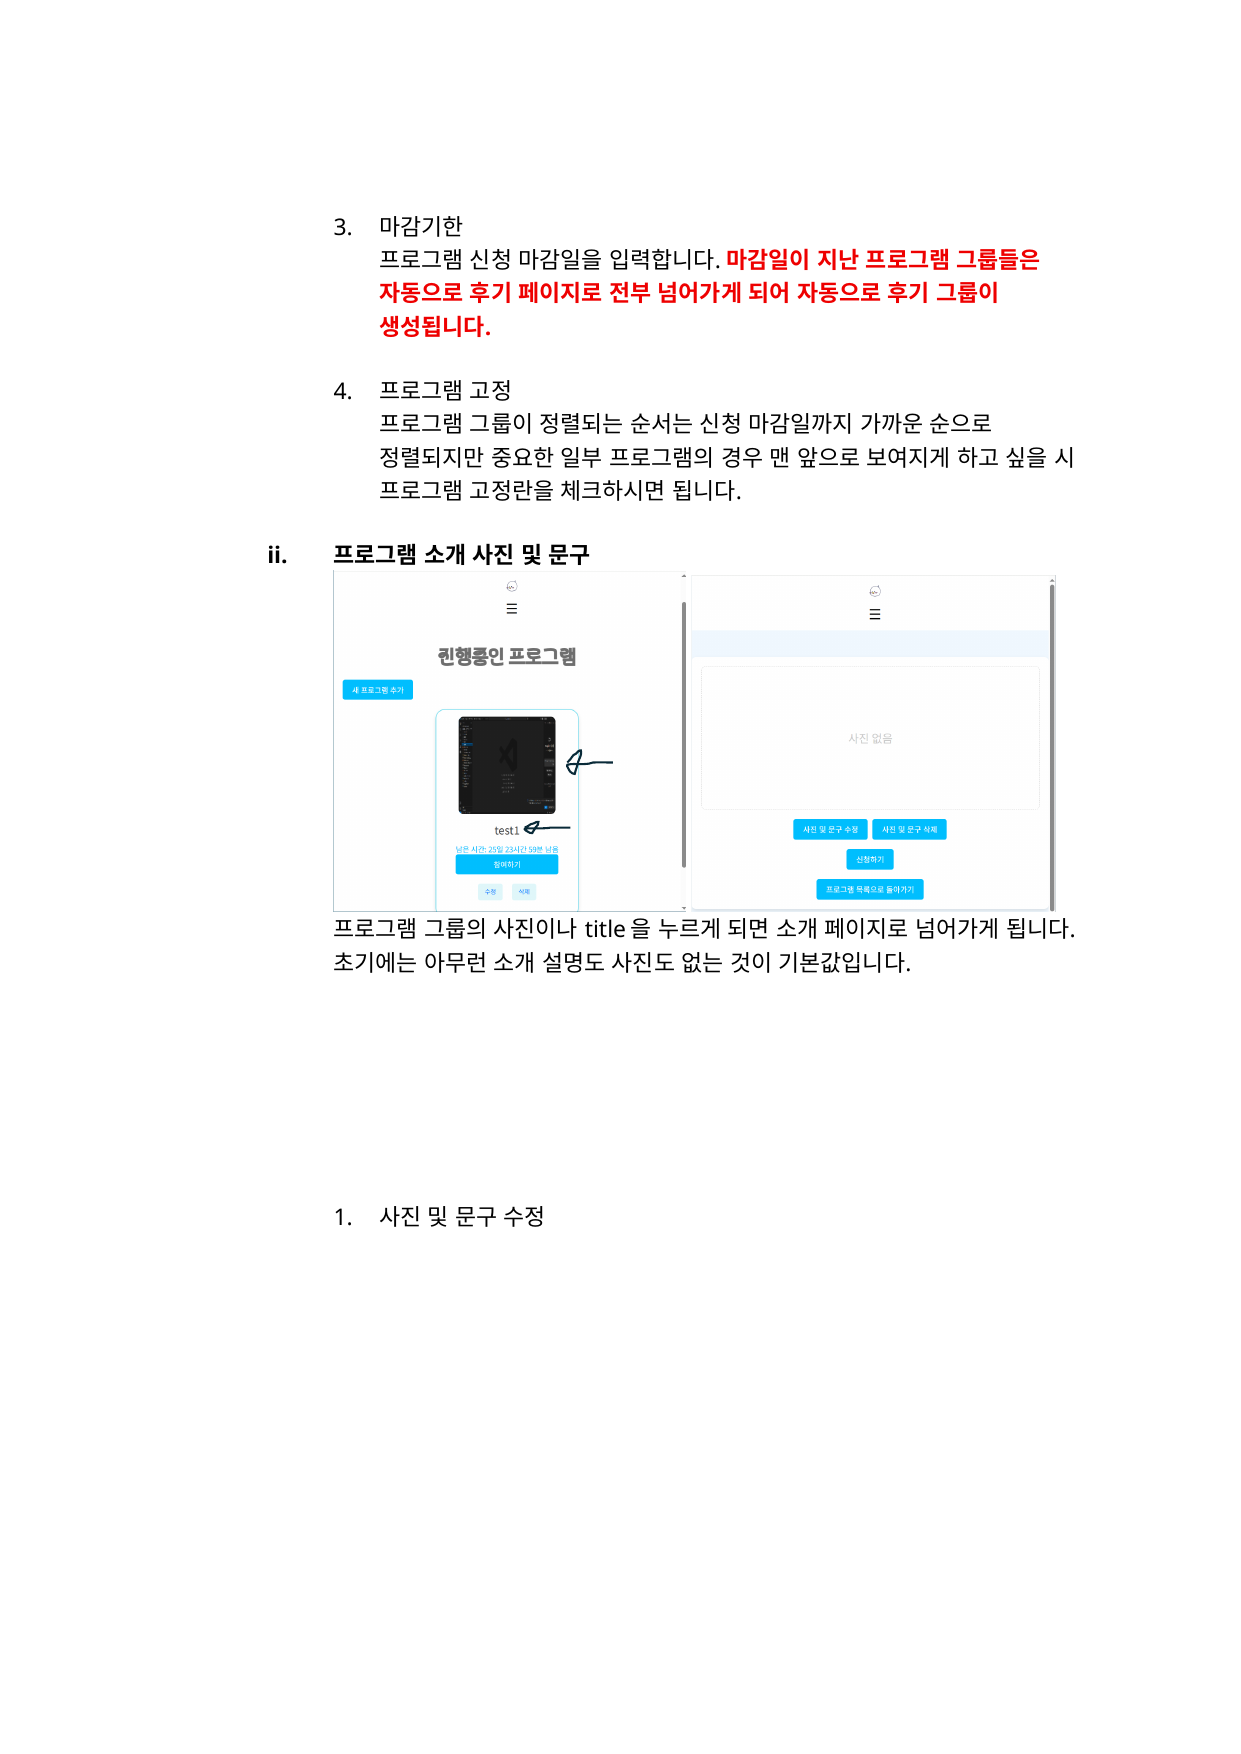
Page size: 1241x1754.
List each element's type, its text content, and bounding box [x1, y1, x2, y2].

list 프로그램 신청 마감일을 입력합니다. 마감일이 지난 프로그램 그룹들은 자동으로 후기 페이지로 전부 넘어가게 되어 자동으로 후기 그룹이 생성됩니다. [379, 242, 1090, 342]
list 프로그램 소개 사진 및 문구 [287, 537, 1090, 571]
list 프로그램 그룹의 사진이나 title을 누르게 되면 소개 페이지로 넘어가게 됩니다. 초기에는 아무런 소개 설명도 사진도 없는 것이 기본값입니다. [333, 911, 1090, 978]
picture [691, 575, 1056, 912]
list 프로그램 고정 [333, 373, 1090, 406]
picture [333, 570, 686, 912]
list 마감기한 [333, 208, 1090, 242]
list 프로그램 그룹이 정렬되는 순서는 신청 마감일까지 가까운 순으로 정렬되지만 중요한 일부 프로그램의 경우 맨 앞으로 보여지게 하고 싶을 시 프로그램 고정란을 체크하시면 됩니다. [379, 406, 1090, 506]
list 사진 및 문구 수정 [333, 1199, 1090, 1232]
